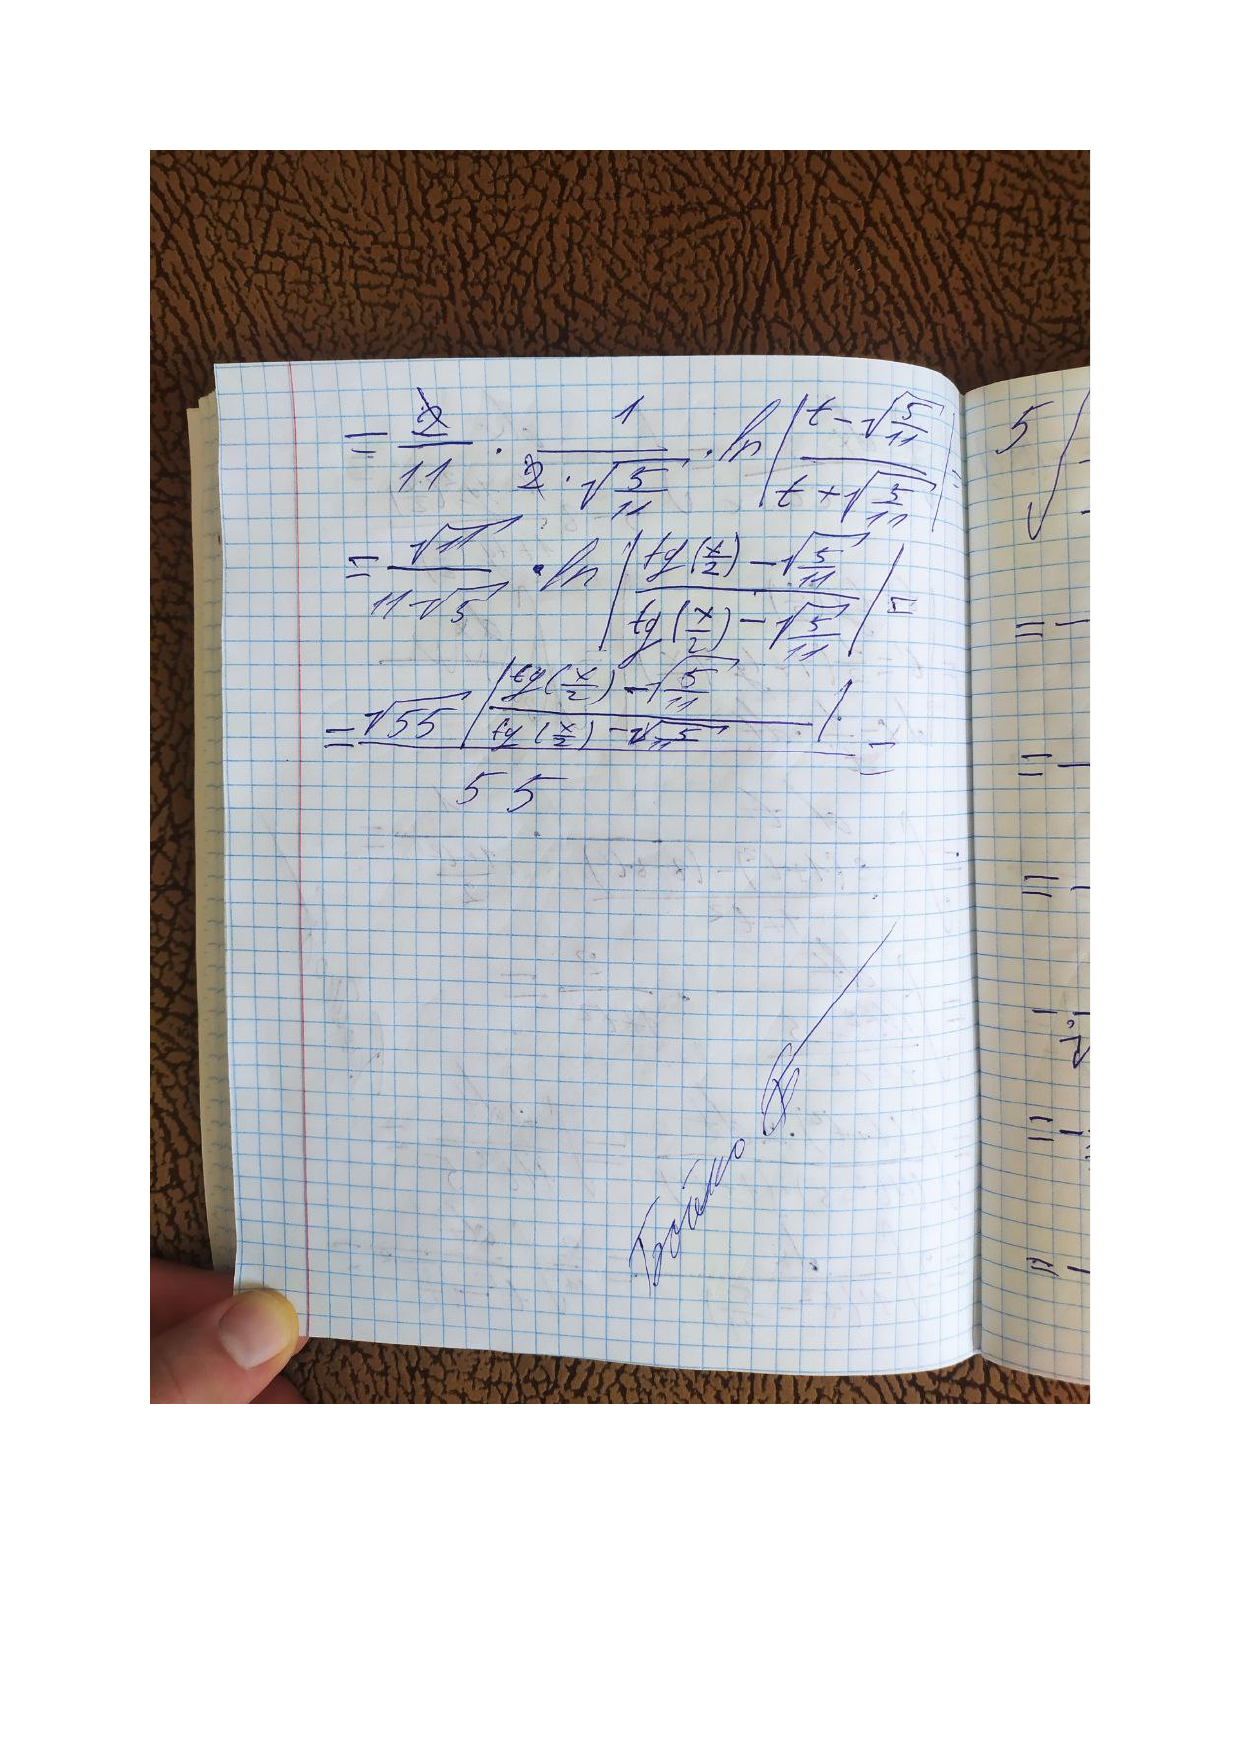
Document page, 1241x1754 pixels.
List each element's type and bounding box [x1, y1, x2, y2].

picture [150, 150, 1091, 1404]
